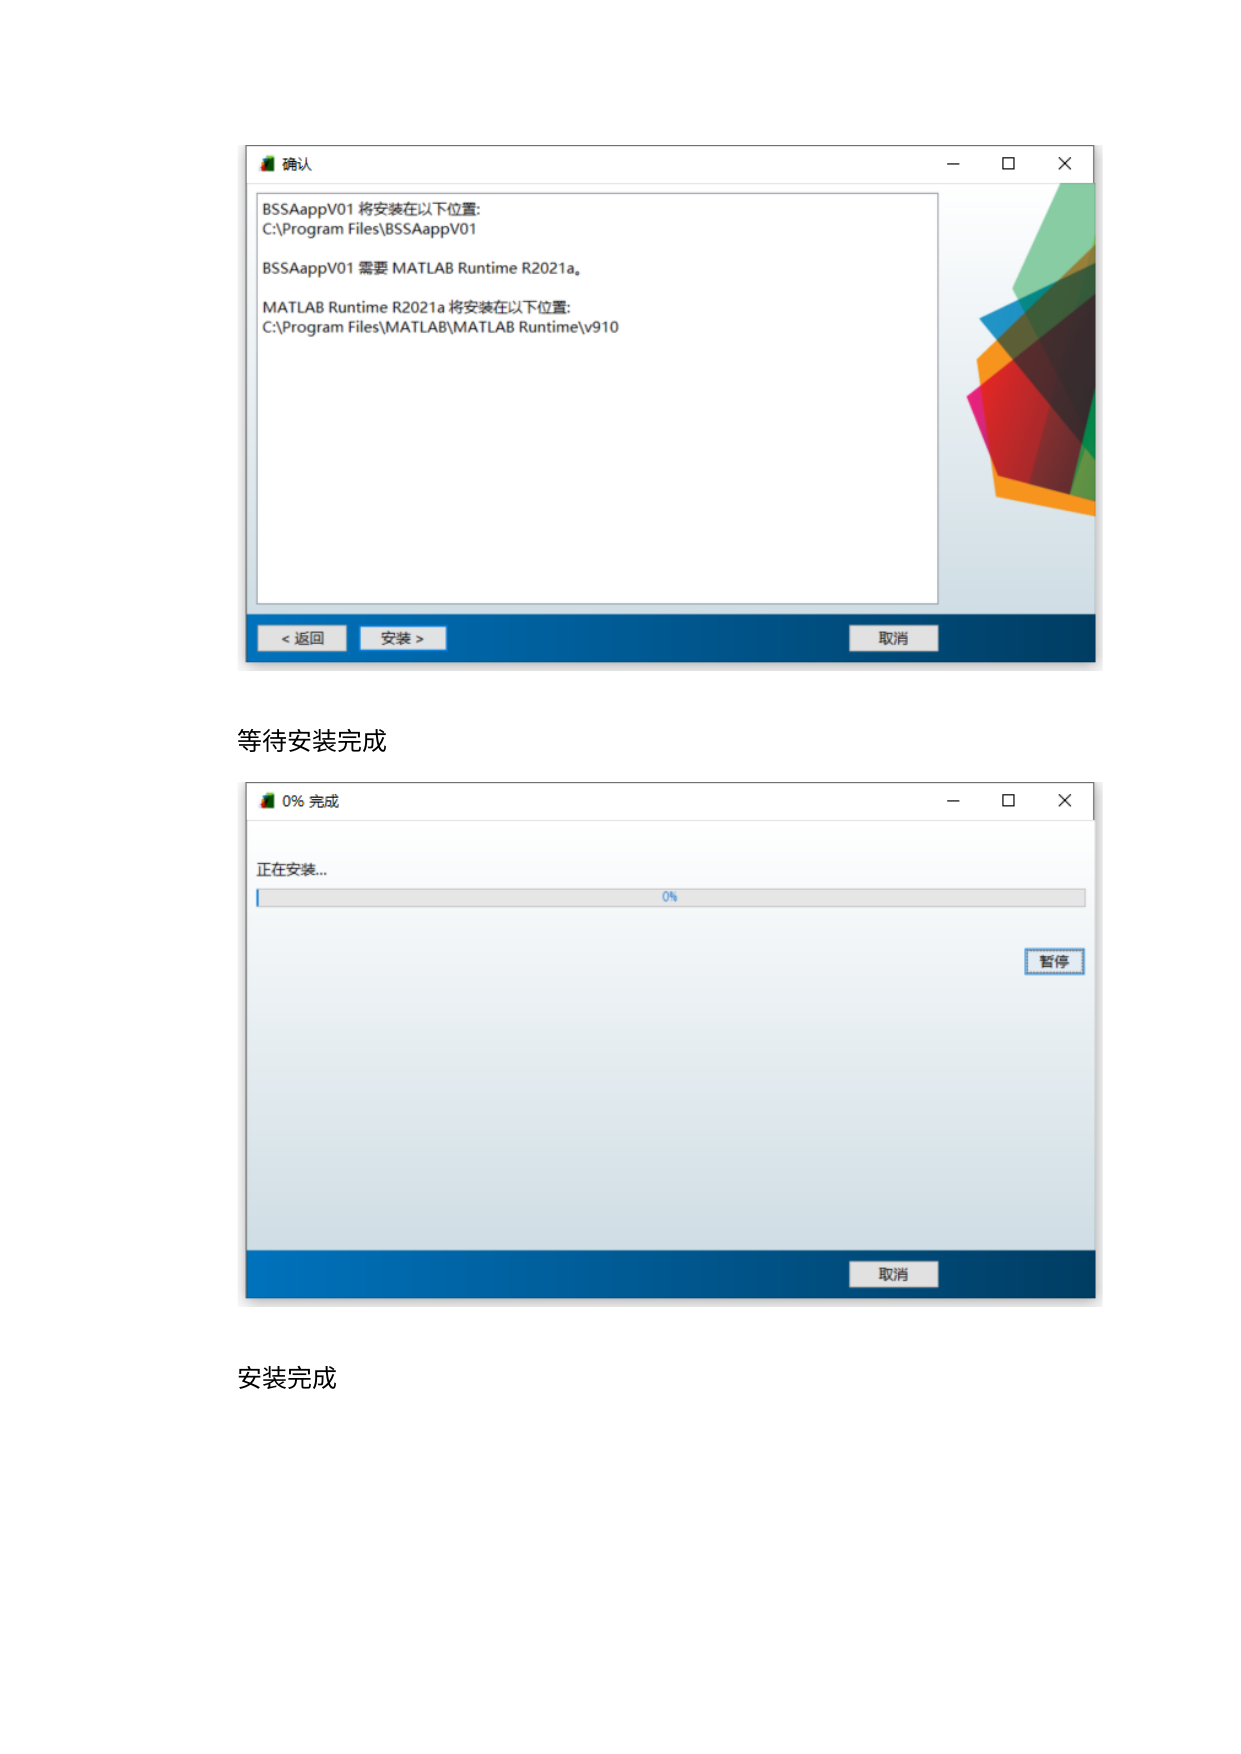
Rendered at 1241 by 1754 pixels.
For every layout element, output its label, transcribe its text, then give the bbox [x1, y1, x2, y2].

picture [237, 782, 1103, 1307]
picture [237, 145, 1103, 671]
text 等待安装完成 [187, 707, 1053, 772]
text 安装完成 [187, 1344, 1053, 1409]
